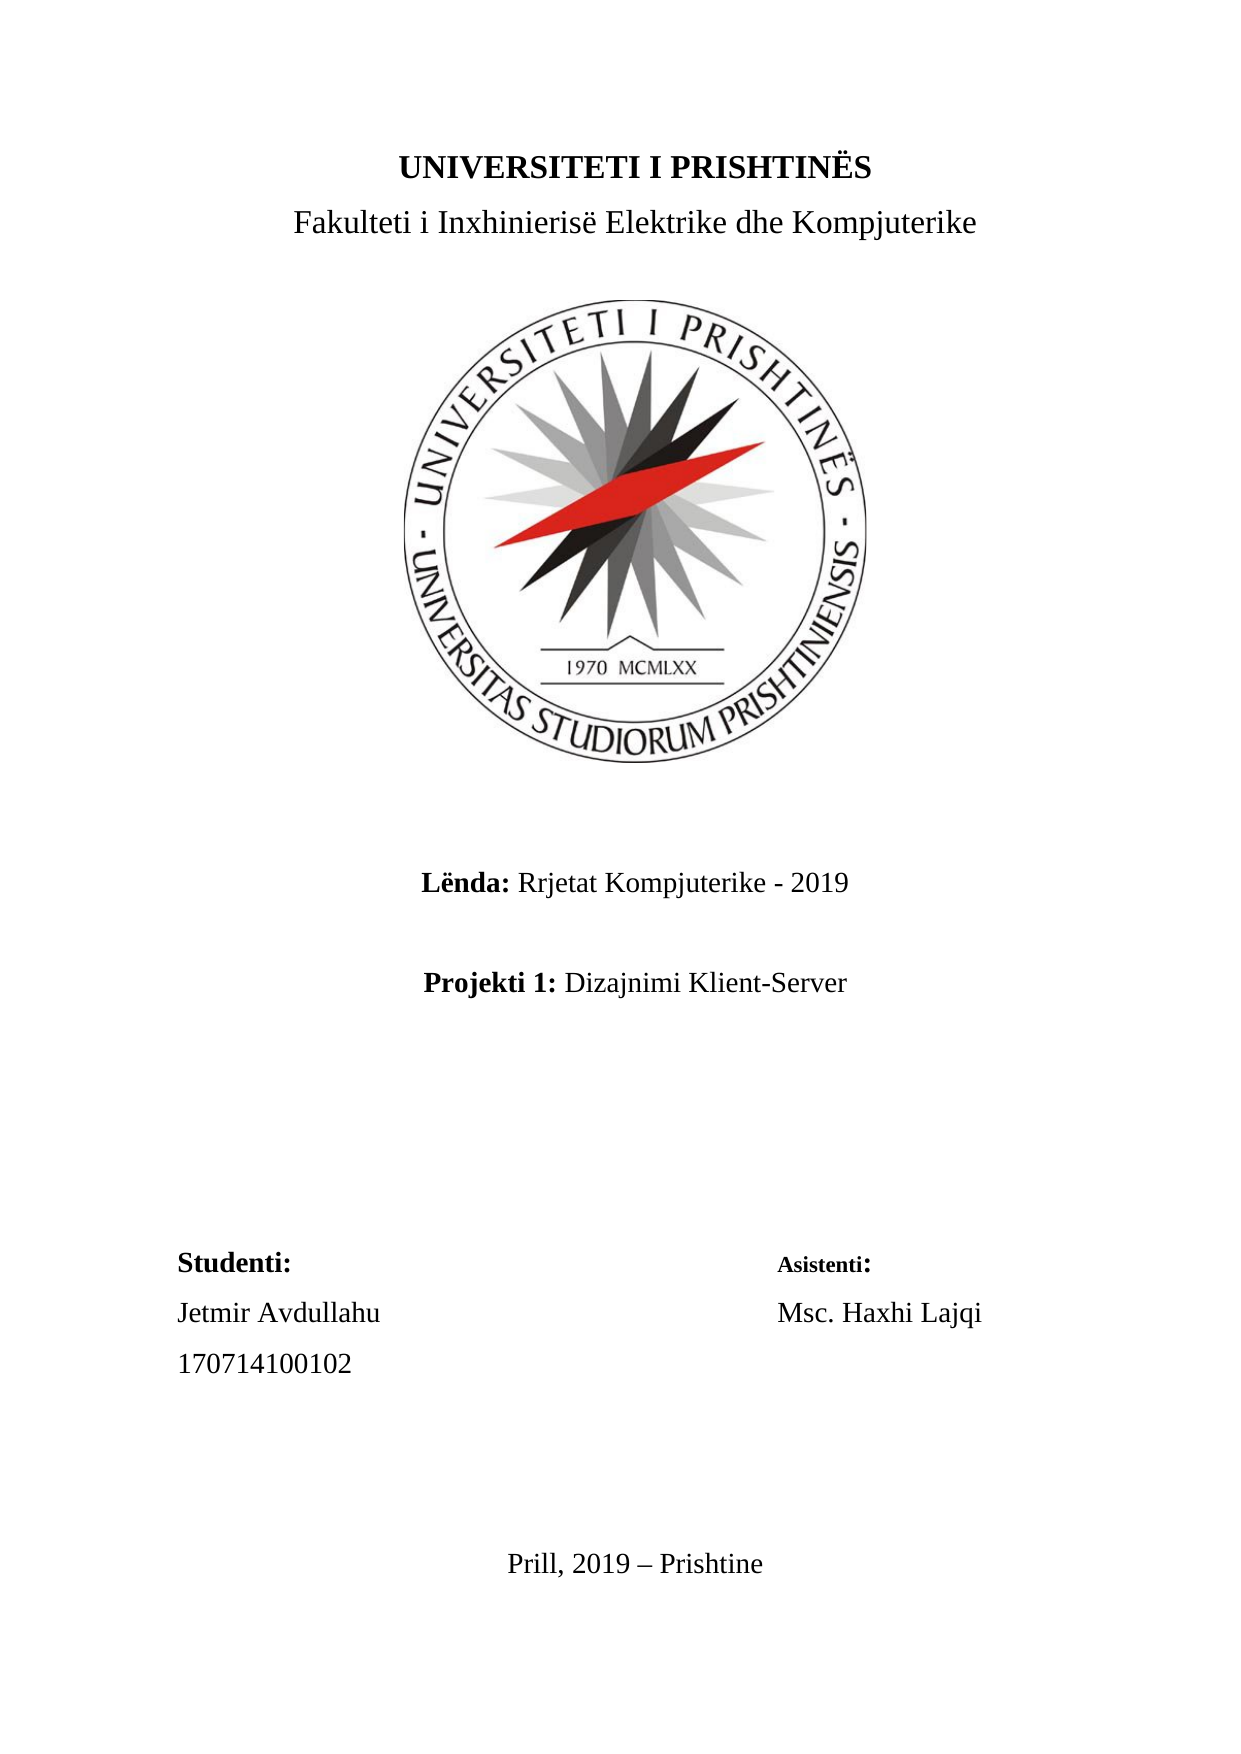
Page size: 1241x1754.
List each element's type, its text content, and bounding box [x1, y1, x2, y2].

text 170714100102 [177, 1346, 1093, 1379]
text Jetmir Avdullahu Msc. Haxhi Lajqi [177, 1296, 1093, 1329]
text UNIVERSITETI I PRISHTINËS [177, 147, 1093, 185]
text Studenti: Asistenti: [177, 1245, 1093, 1279]
text Prill, 2019 – Prishtine [177, 1547, 1093, 1580]
text Lënda: Rrjetat Kompjuterike - 2019 [177, 865, 1093, 899]
text Fakulteti i Inxhinierisë Elektrike dhe Kompjuterike [177, 202, 1093, 240]
text Projekti 1: Dizajnimi Klient-Server [177, 966, 1093, 999]
picture [403, 300, 867, 763]
